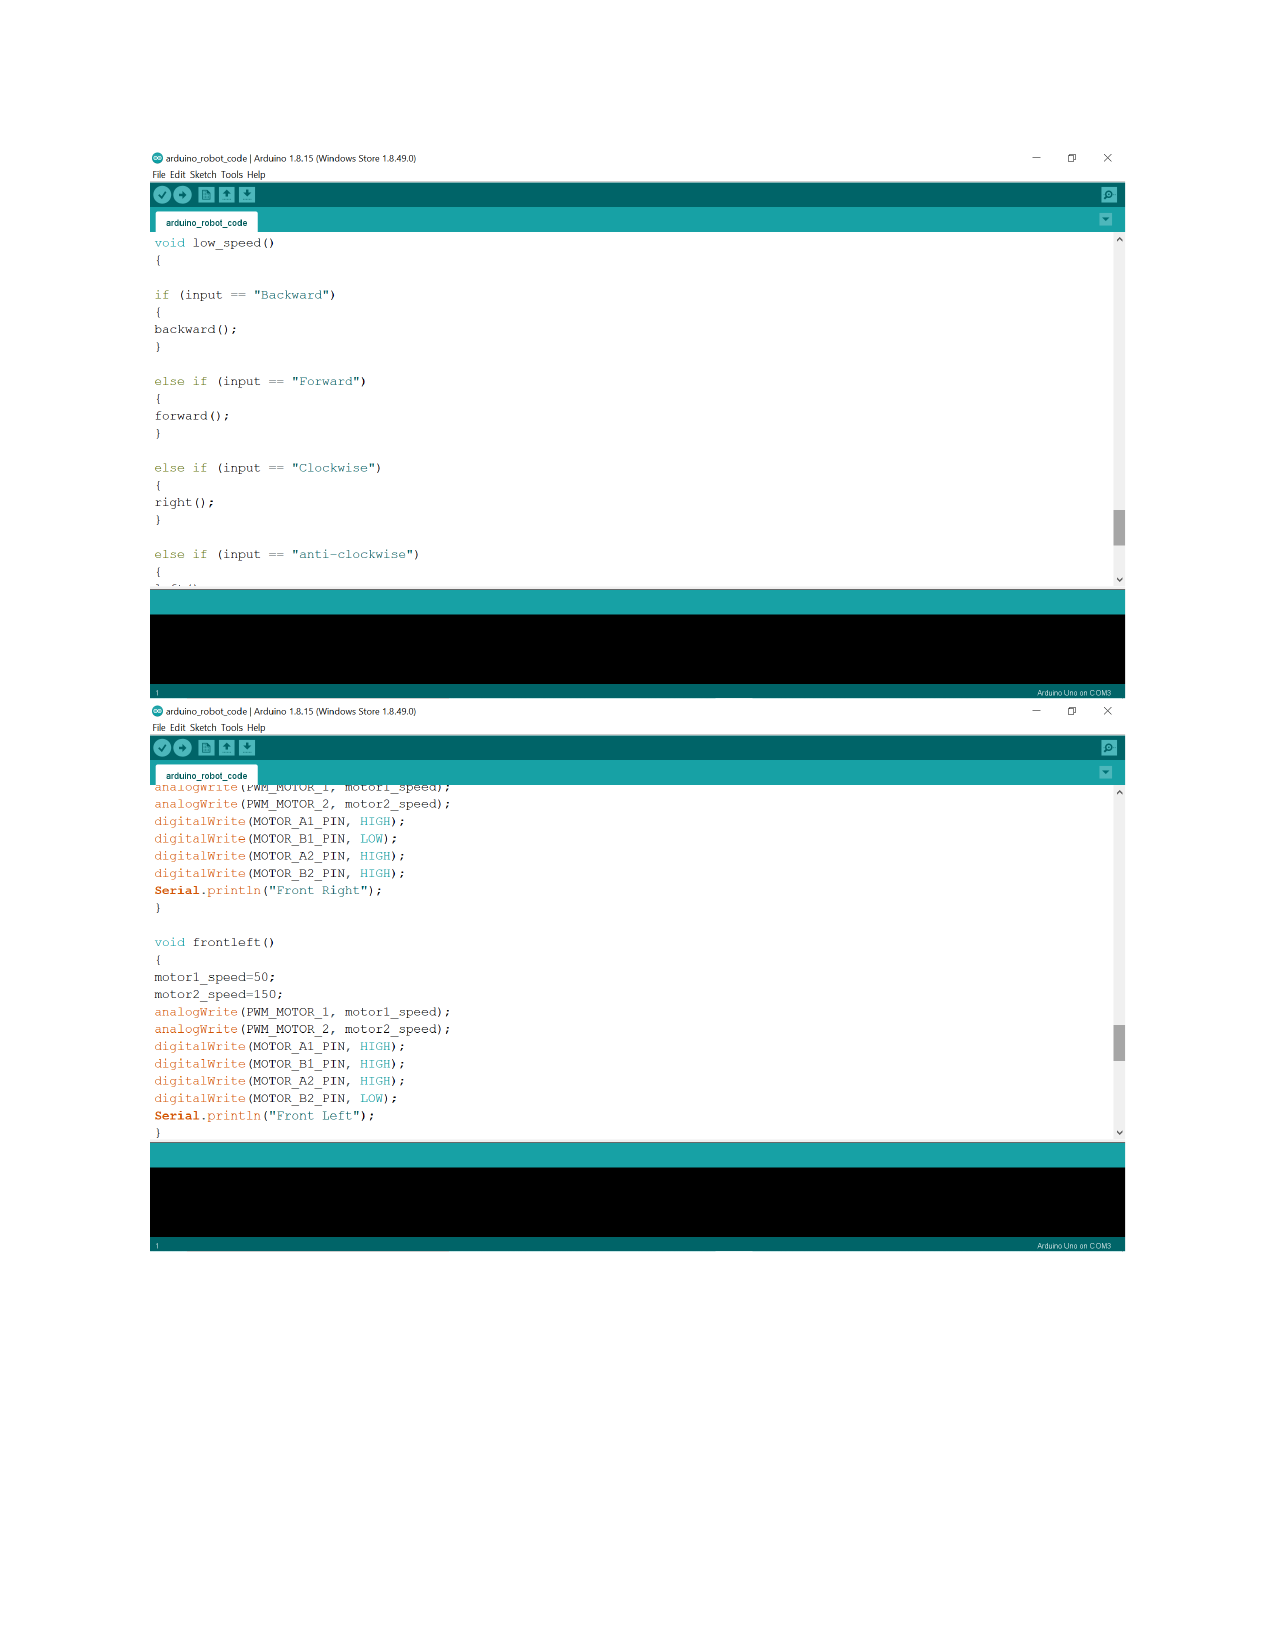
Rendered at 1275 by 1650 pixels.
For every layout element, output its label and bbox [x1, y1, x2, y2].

picture [150, 702, 1125, 1252]
picture [150, 150, 1125, 699]
